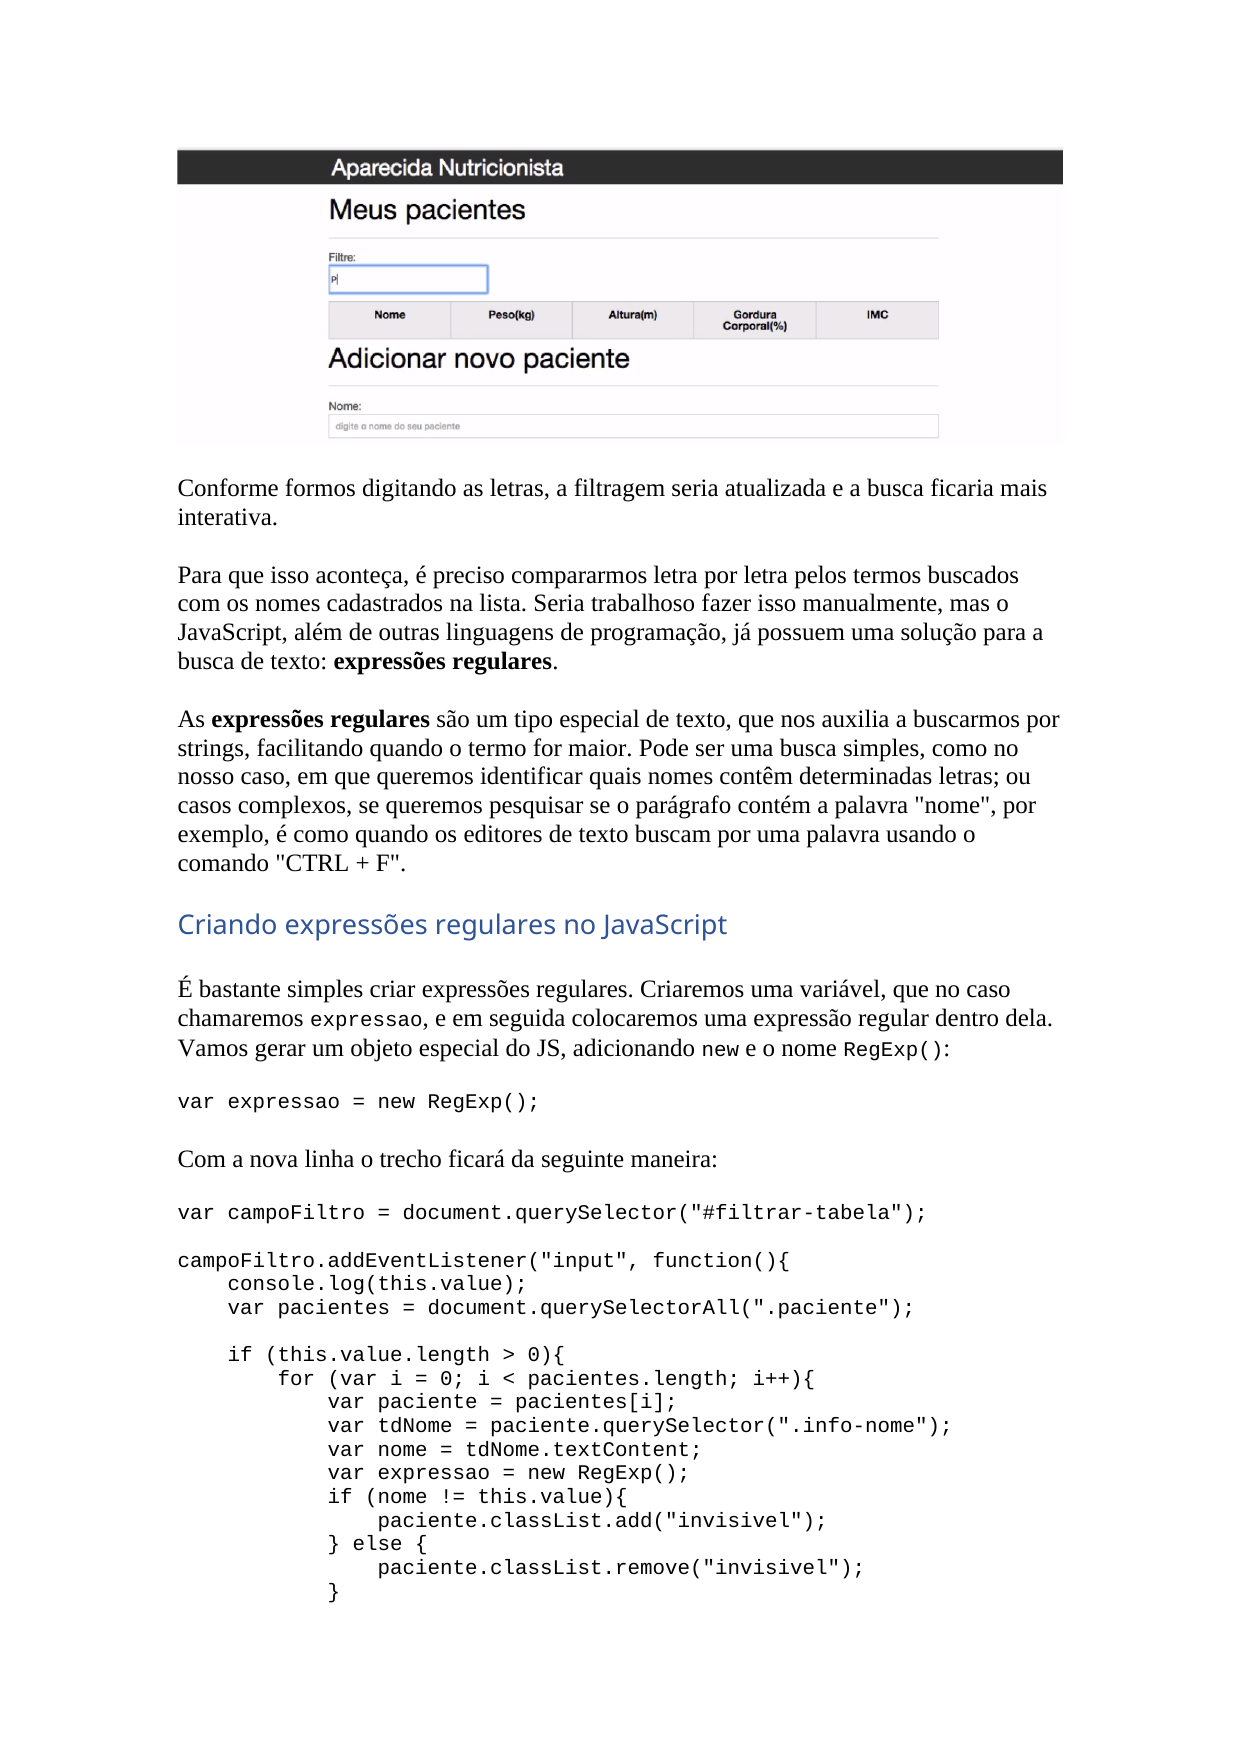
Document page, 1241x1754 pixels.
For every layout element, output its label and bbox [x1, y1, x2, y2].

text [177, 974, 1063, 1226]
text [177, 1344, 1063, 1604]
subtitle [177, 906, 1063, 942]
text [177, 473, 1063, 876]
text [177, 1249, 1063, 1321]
picture [177, 147, 1063, 444]
